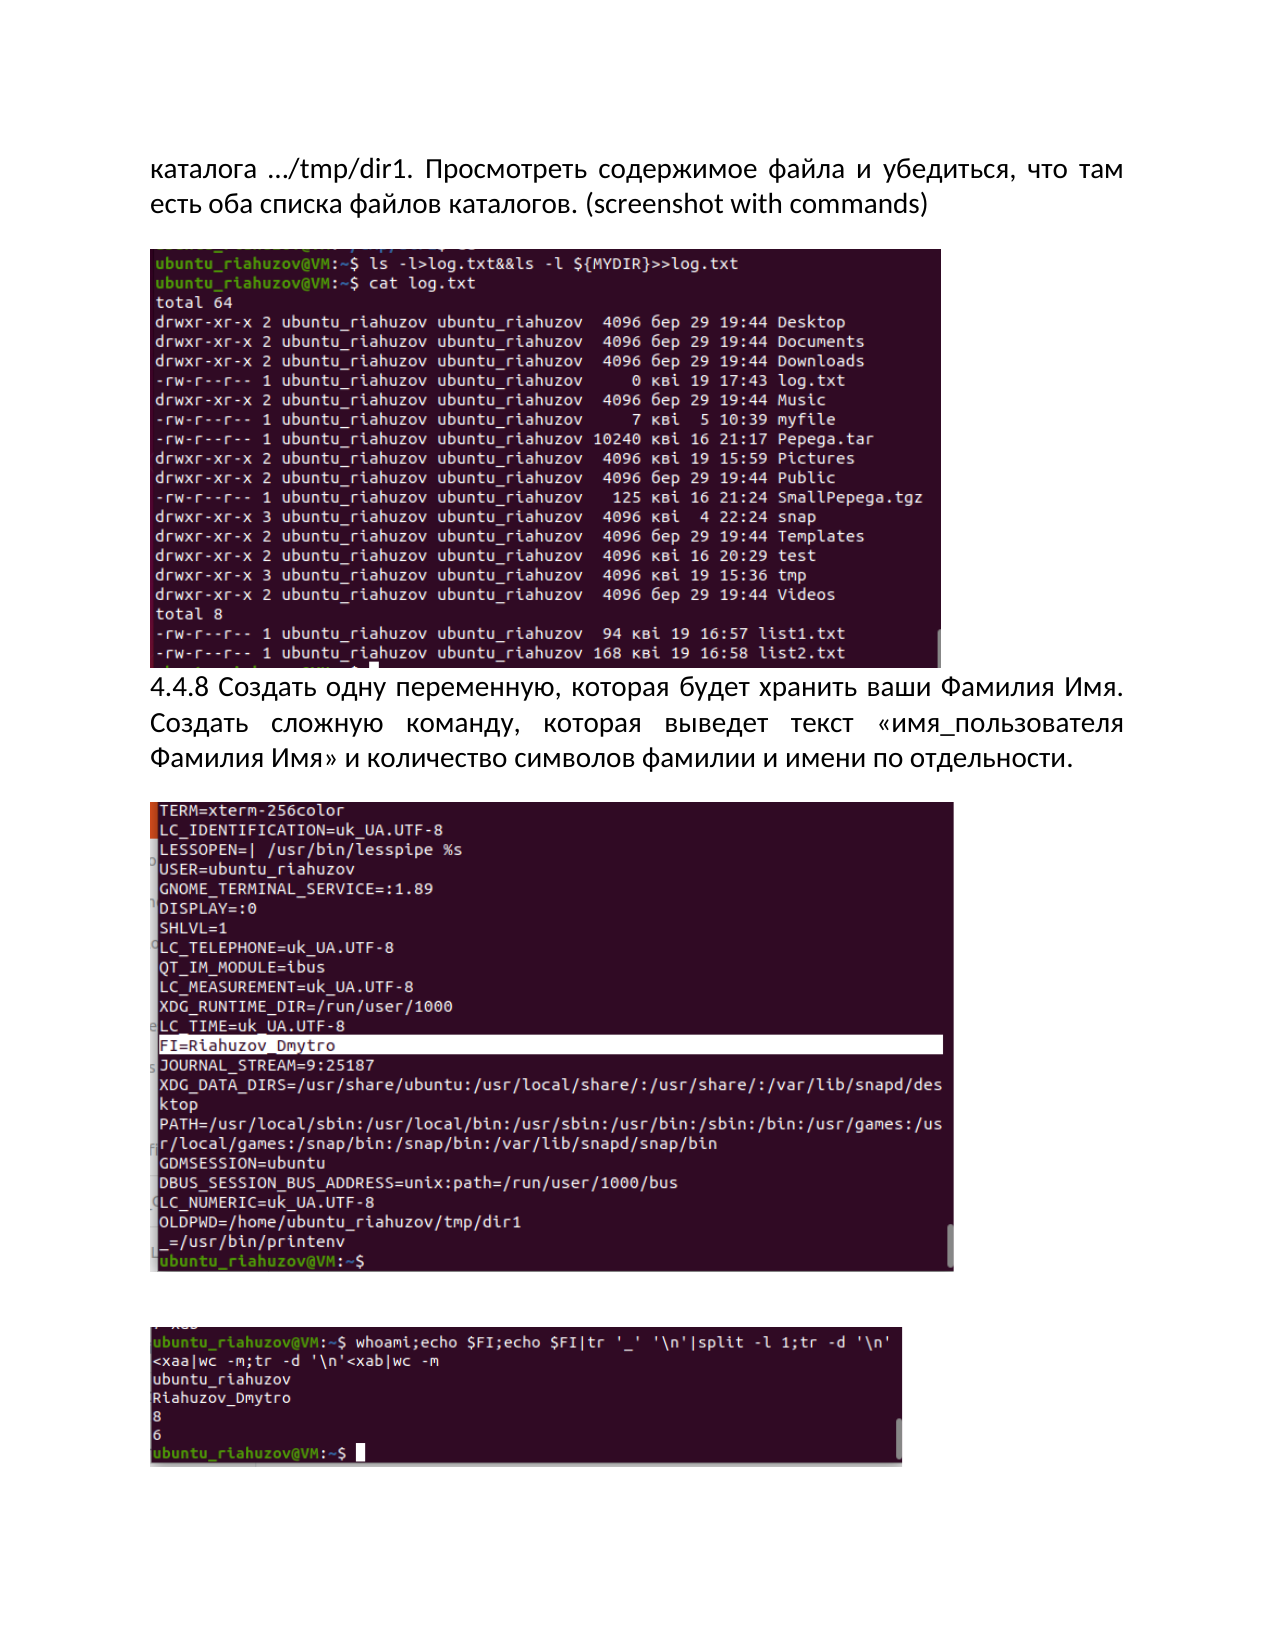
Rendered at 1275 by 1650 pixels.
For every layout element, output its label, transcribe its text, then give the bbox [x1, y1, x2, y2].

picture [150, 802, 954, 1272]
picture [150, 1327, 903, 1467]
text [150, 150, 1125, 221]
picture [150, 249, 941, 668]
text 4.4.8 Создать одну переменную, которая будет хранить ваши Фамилия Имя. Создать сложную команду, которая выведет текст «имя_пользователя Фамилия Имя» и количество символов фамилии и имени по отдельности. [150, 668, 1125, 775]
